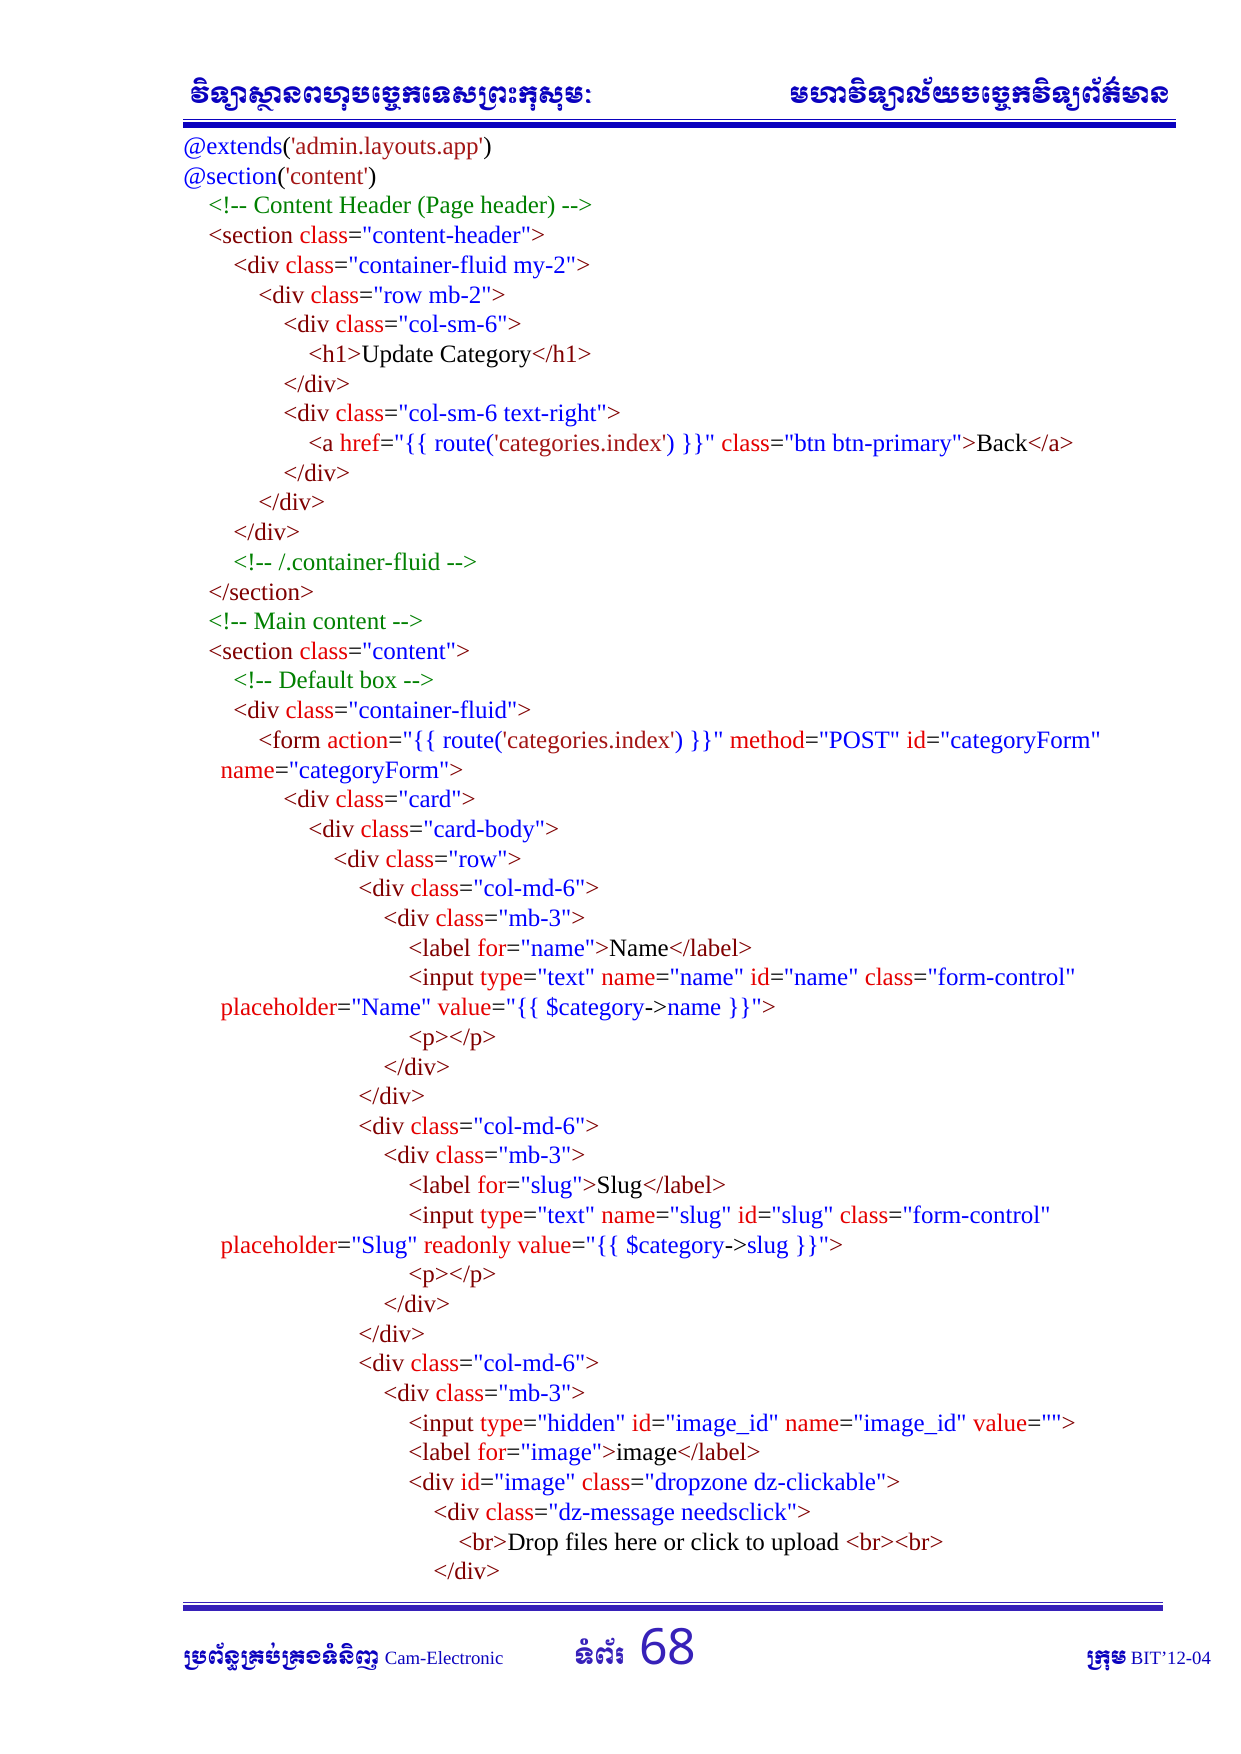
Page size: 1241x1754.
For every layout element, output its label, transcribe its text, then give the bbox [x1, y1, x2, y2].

text <div class="mb-3"> [183, 902, 1163, 932]
text <div class="dz-message needsclick"> [183, 1496, 1163, 1526]
text <p></p> [183, 1021, 1163, 1051]
text <!-- Main content --> [183, 605, 1163, 635]
text </div> [183, 457, 1163, 487]
text </div> [183, 1318, 1163, 1347]
text <label for="name">Name</label> [183, 932, 1163, 962]
text <div class="row"> [183, 843, 1163, 872]
text </div> [183, 368, 1163, 397]
text <div class="mb-3"> [183, 1377, 1163, 1407]
text <div class="col-md-6"> [183, 1347, 1163, 1377]
text <div class="card-body"> [183, 813, 1163, 843]
text @section('content') [183, 160, 1163, 190]
text <div id="image" class="dropzone dz-clickable"> [183, 1466, 1163, 1496]
text <input type="hidden" id="image_id" name="image_id" value=""> [183, 1407, 1163, 1437]
text <div class="row mb-2"> [183, 279, 1163, 308]
text <label for="image">image</label> [183, 1437, 1163, 1466]
text <input type="text" name="slug" id="slug" class="form-control" placeholder="Slug" readonly value="{{ $category->slug }}"> [183, 1199, 1163, 1258]
text </div> [183, 1288, 1163, 1318]
text </section> [183, 576, 1163, 605]
text </div> [183, 1555, 1163, 1585]
text <input type="text" name="name" id="name" class="form-control" placeholder="Name" value="{{ $category->name }}"> [183, 962, 1163, 1021]
text <div class="col-sm-6 text-right"> [183, 397, 1163, 427]
text <section class="content"> [183, 635, 1163, 665]
text </div> [183, 487, 1163, 516]
text </div> [183, 1051, 1163, 1080]
text <!-- /.container-fluid --> [183, 546, 1163, 576]
text </div> [183, 1080, 1163, 1110]
text @extends('admin.layouts.app') [183, 130, 1163, 160]
text <div class="mb-3"> [183, 1140, 1163, 1169]
text <div class="container-fluid my-2"> [183, 249, 1163, 279]
text <p></p> [183, 1258, 1163, 1288]
text </div> [183, 516, 1163, 546]
text <div class="container-fluid"> [183, 694, 1163, 724]
text <a href="{{ route('categories.index') }}" class="btn btn-primary">Back</a> [183, 427, 1163, 457]
text <div class="col-md-6"> [183, 1110, 1163, 1140]
text <label for="slug">Slug</label> [183, 1169, 1163, 1199]
text <form action="{{ route('categories.index') }}" method="POST" id="categoryForm" name="categoryForm"> [183, 724, 1163, 783]
text <div class="col-md-6"> [183, 872, 1163, 902]
text <br>Drop files here or click to upload <br><br> [183, 1526, 1163, 1555]
text <section class="content-header"> [183, 219, 1163, 249]
text <div class="col-sm-6"> [183, 308, 1163, 338]
text <div class="card"> [183, 783, 1163, 813]
text <!-- Content Header (Page header) --> [183, 190, 1163, 219]
text <h1>Update Category</h1> [183, 338, 1163, 368]
text <!-- Default box --> [183, 665, 1163, 694]
